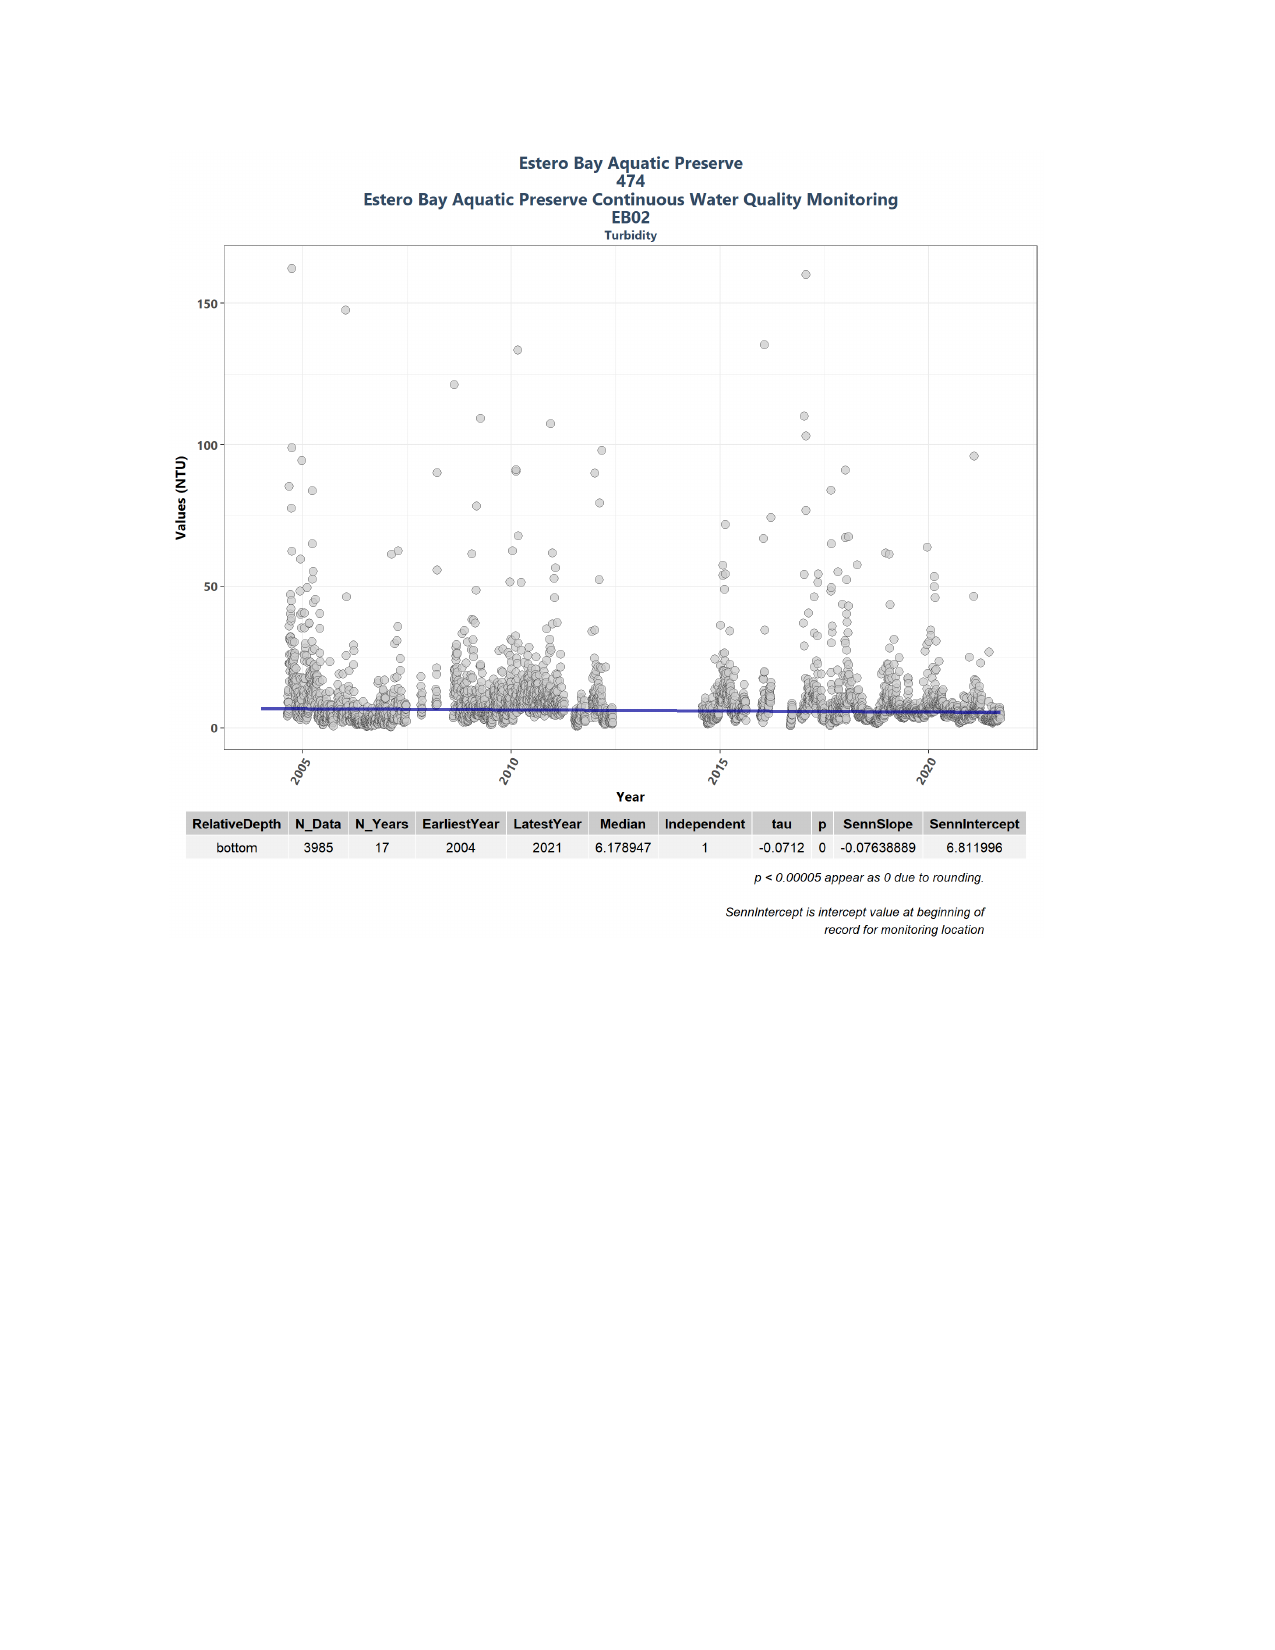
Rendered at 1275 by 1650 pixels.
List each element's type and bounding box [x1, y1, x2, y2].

picture [168, 150, 1044, 938]
